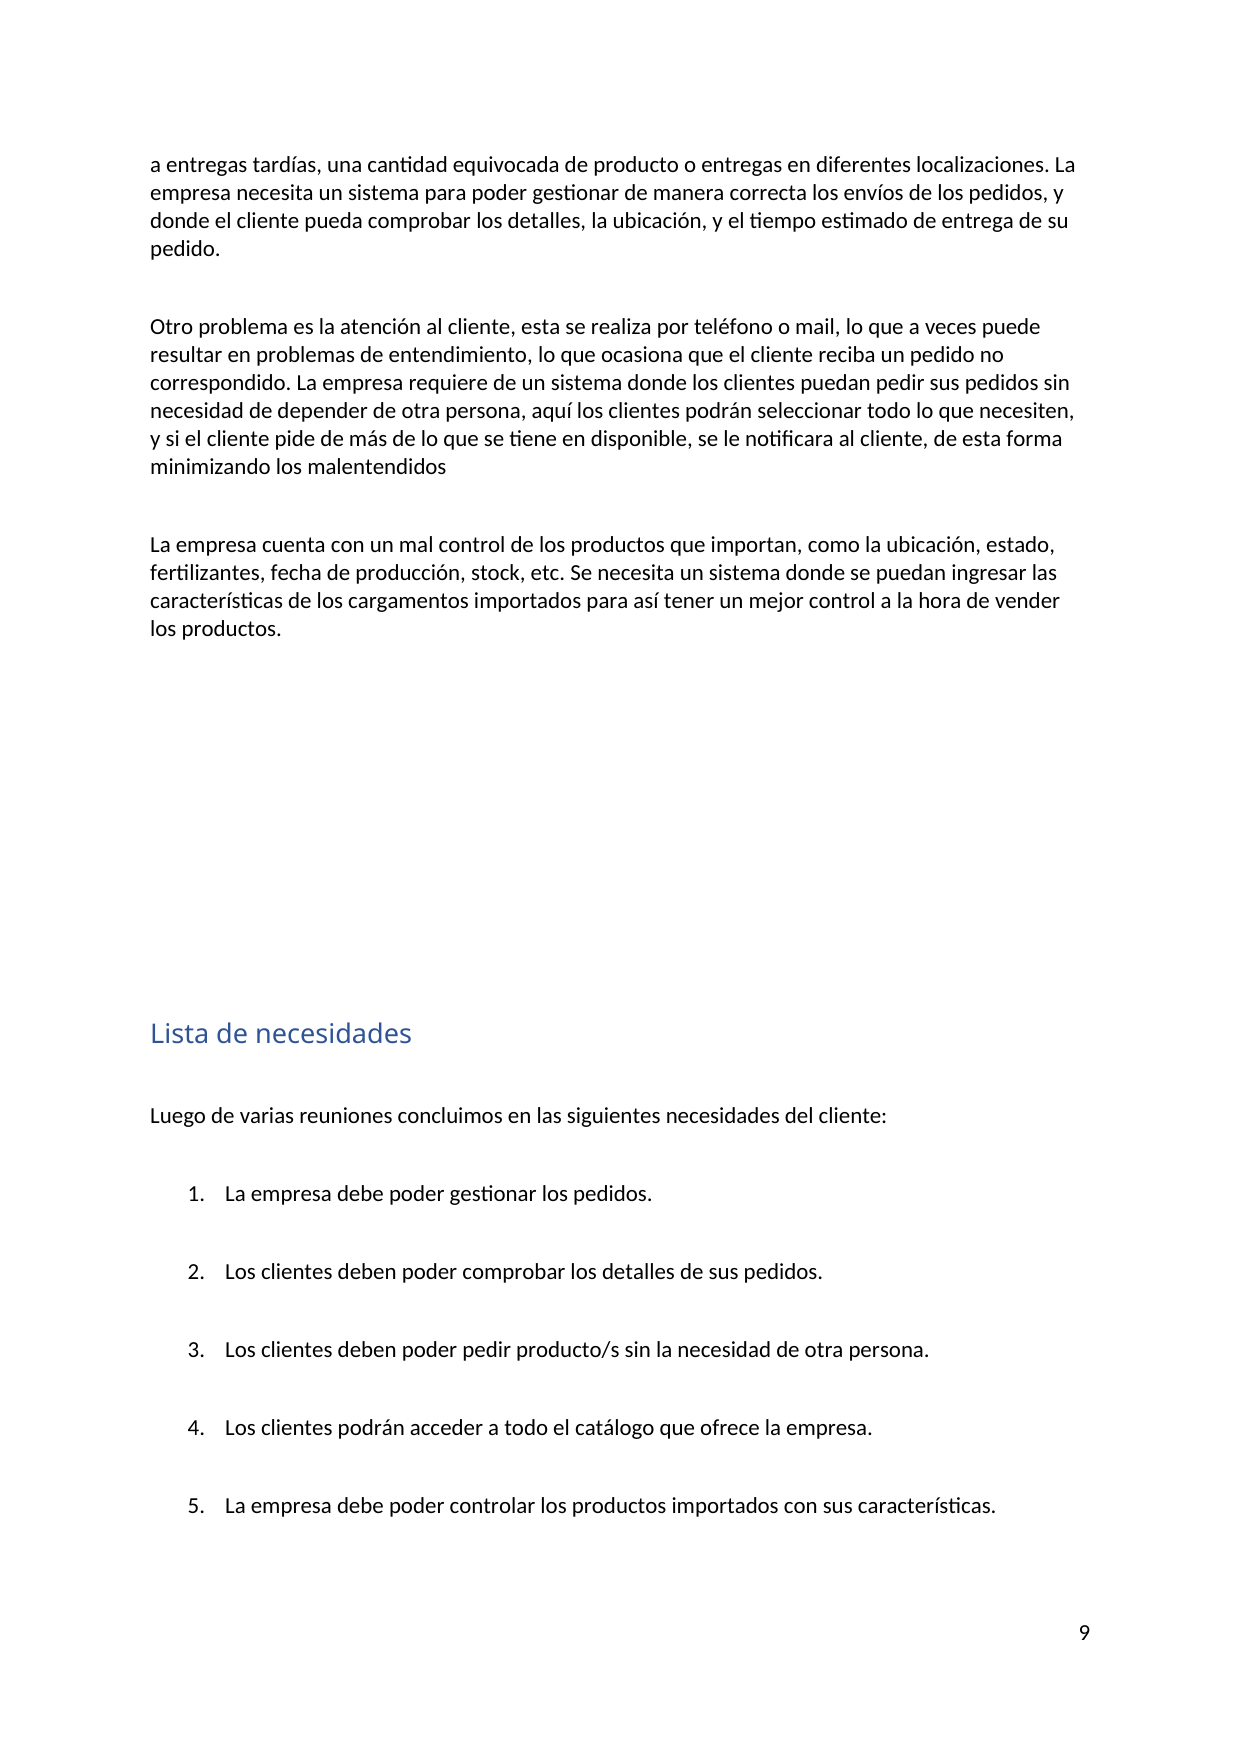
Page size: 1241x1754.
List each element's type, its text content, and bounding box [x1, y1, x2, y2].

list Los clientes deben poder pedir producto/s sin la necesidad de otra persona. [187, 1336, 1090, 1363]
subtitle Lista de necesidades [150, 1014, 1090, 1051]
list Los clientes deben poder comprobar los detalles de sus pedidos. [187, 1257, 1090, 1286]
list Los clientes podrán acceder a todo el catálogo que ofrece la empresa. [187, 1413, 1090, 1442]
text Otro problema es la atención al cliente, esta se realiza por teléfono o mail, lo que a veces puede resultar en problemas de entendimiento, lo que ocasiona que el cliente reciba un pedido no correspondido. La empresa requiere de un sistema donde los clientes puedan pedir sus pedidos sin necesidad de depender de otra persona, aquí los clientes podrán seleccionar todo lo que necesiten, y si el cliente pide de más de lo que se tiene en disponible, se le notificara al cliente, de esta forma minimizando los malentendidos [150, 312, 1090, 480]
list La empresa debe poder gestionar los pedidos. [187, 1179, 1090, 1207]
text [150, 150, 1090, 262]
text La empresa cuenta con un mal control de los productos que importan, como la ubicación, estado, fertilizantes, fecha de producción, stock, etc. Se necesita un sistema donde se puedan ingresar las características de los cargamentos importados para así tener un mejor control a la hora de vender los productos. [150, 530, 1090, 642]
text Luego de varias reuniones concluimos en las siguientes necesidades del cliente: [150, 1101, 1090, 1129]
list La empresa debe poder controlar los productos importados con sus características. [187, 1492, 1090, 1519]
